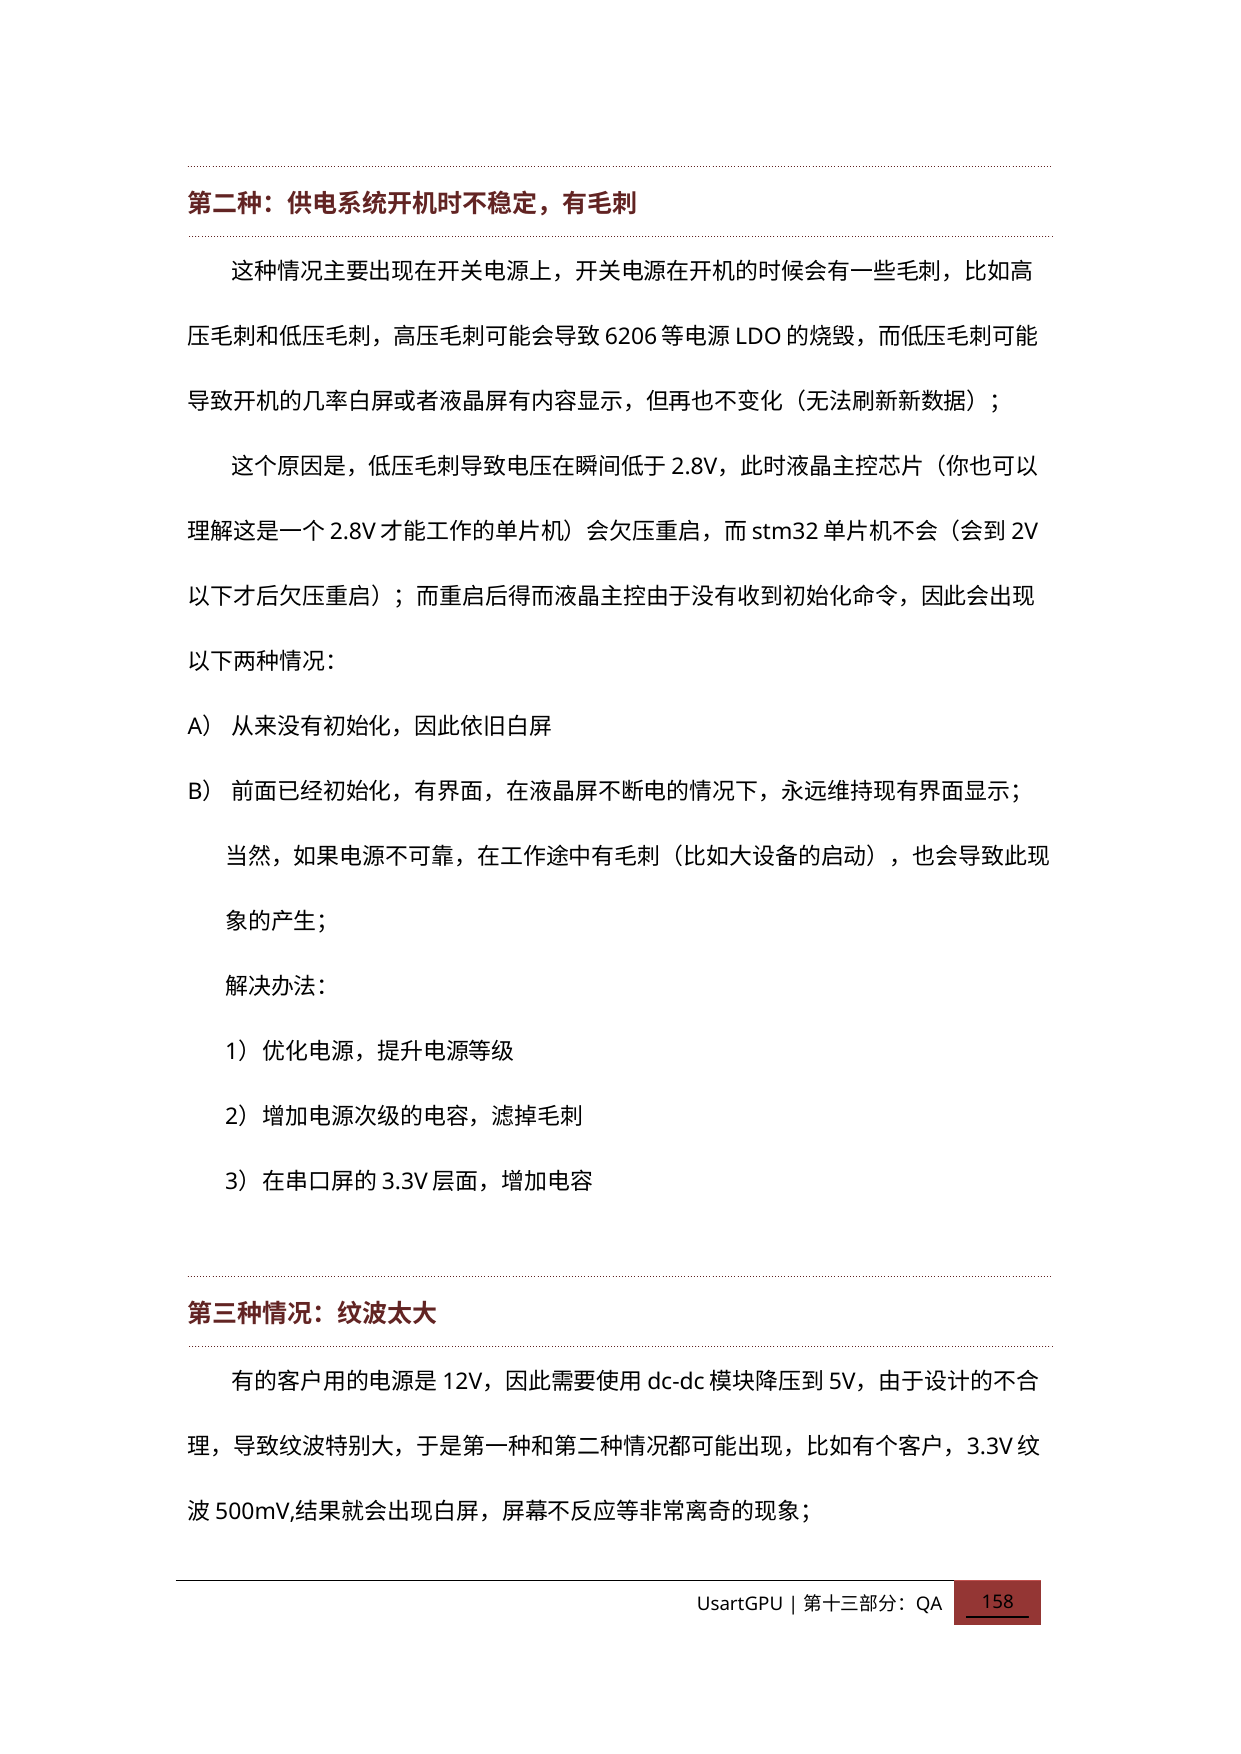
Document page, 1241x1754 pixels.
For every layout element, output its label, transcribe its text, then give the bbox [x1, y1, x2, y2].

list 解决办法： [225, 952, 1053, 1017]
text 这个原因是，低压毛刺导致电压在瞬间低于2.8V，此时液晶主控芯片（你也可以理解这是一个2.8V才能工作的单片机）会欠压重启，而stm32单片机不会（会到2V以下才后欠压重启）；而重启后得而液晶主控由于没有收到初始化命令，因此会出现以下两种情况： [187, 432, 1053, 692]
list 增加电源次级的电容，滤掉毛刺 [225, 1082, 1053, 1147]
list 从来没有初始化，因此依旧白屏 [187, 692, 1053, 757]
text 这种情况主要出现在开关电源上，开关电源在开机的时候会有一些毛刺，比如高压毛刺和低压毛刺，高压毛刺可能会导致6206等电源LDO的烧毁，而低压毛刺可能导致开机的几率白屏或者液晶屏有内容显示，但再也不变化（无法刷新新数据）； [187, 237, 1053, 432]
list 前面已经初始化，有界面，在液晶屏不断电的情况下，永远维持现有界面显示； [187, 757, 1053, 822]
list 当然，如果电源不可靠，在工作途中有毛刺（比如大设备的启动），也会导致此现象的产生； [225, 822, 1053, 952]
list 优化电源，提升电源等级 [225, 1017, 1053, 1082]
subtitle 第二种：供电系统开机时不稳定，有毛刺 [187, 166, 1053, 237]
subtitle 第三种情况：纹波太大 [187, 1276, 1053, 1347]
text 有的客户用的电源是12V，因此需要使用dc-dc模块降压到5V，由于设计的不合理，导致纹波特别大，于是第一种和第二种情况都可能出现，比如有个客户，3.3V纹波500mV,结果就会出现白屏，屏幕不反应等非常离奇的现象； [187, 1347, 1053, 1542]
list 在串口屏的3.3V层面，增加电容 [225, 1147, 1053, 1212]
